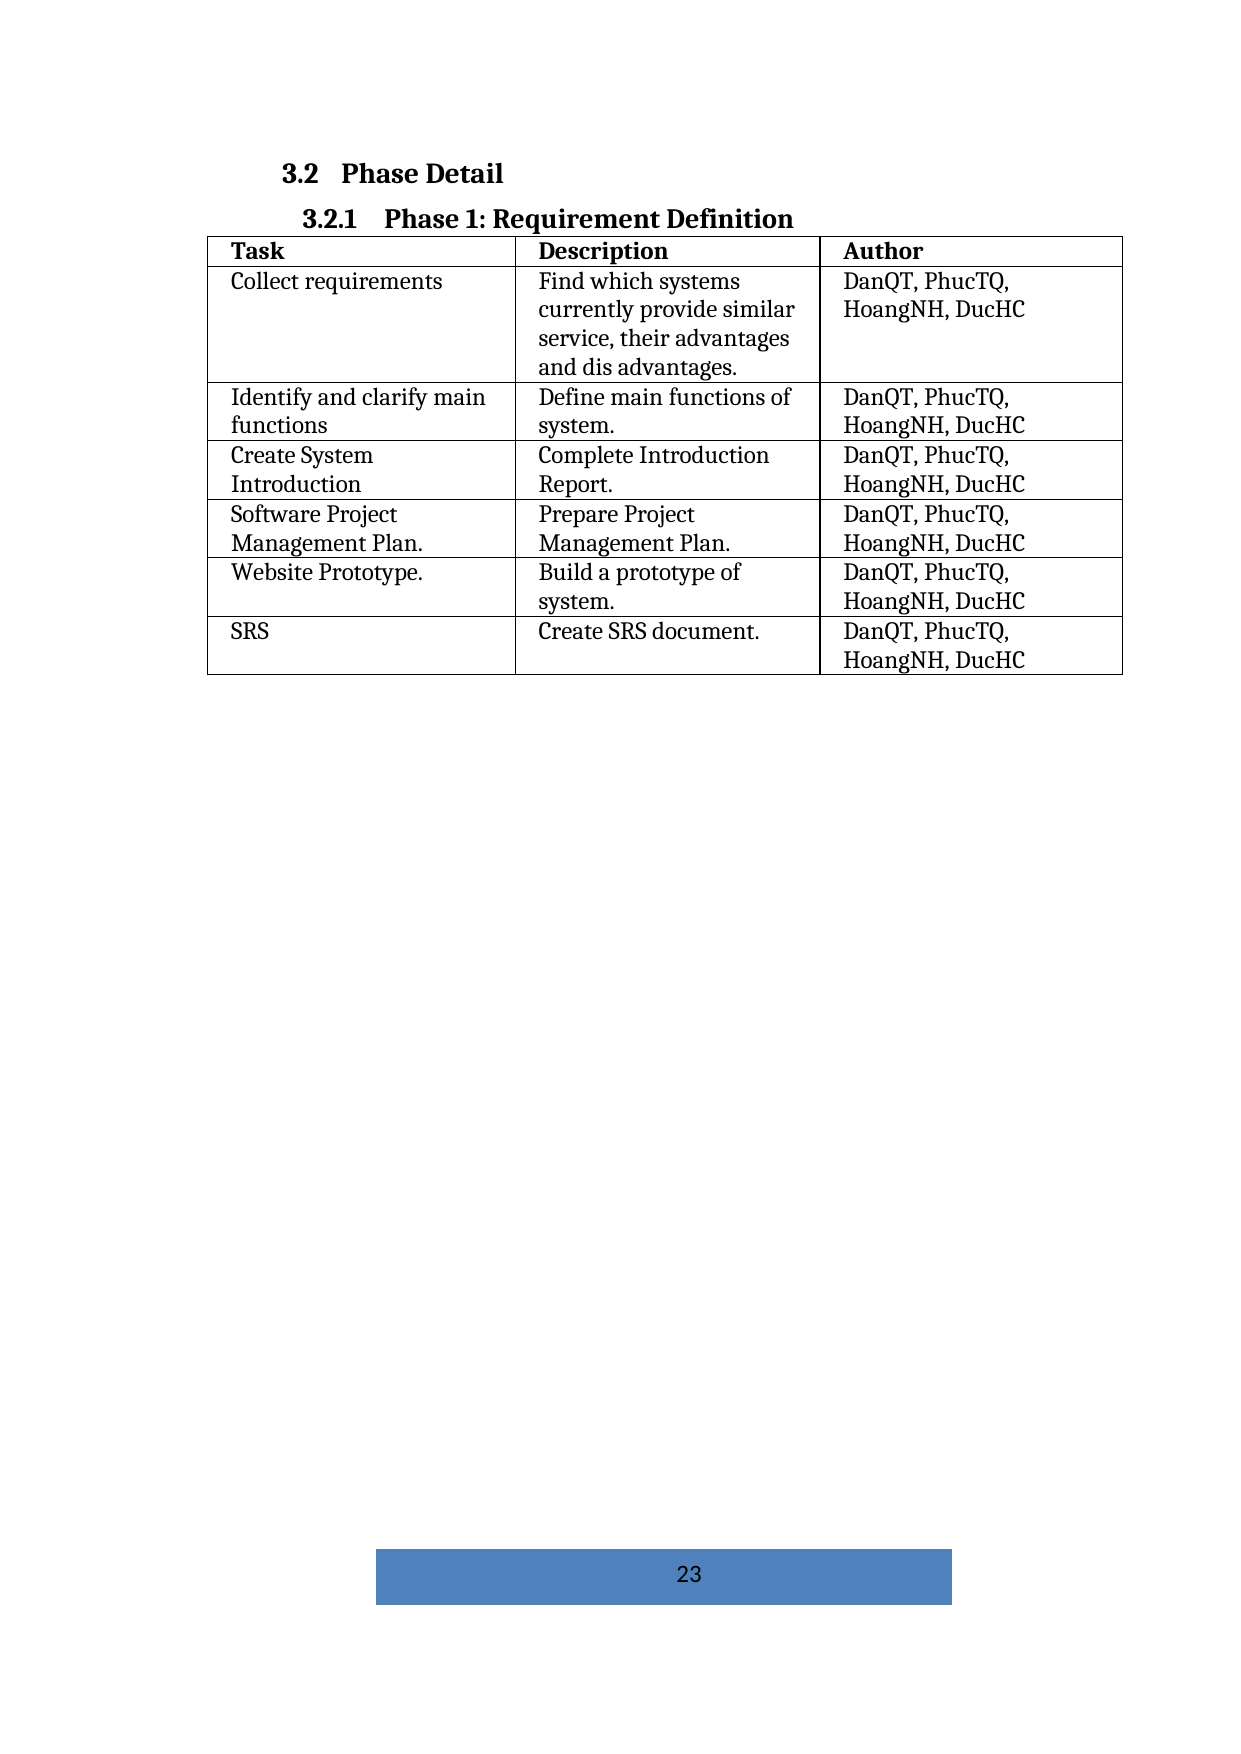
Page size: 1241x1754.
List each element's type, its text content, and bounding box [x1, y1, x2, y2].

table_cell Find which systems currently provide similar service, their advantages and dis advantages. [516, 267, 819, 382]
table_cell Collect requirements [208, 267, 515, 382]
table_cell Create System Introduction [208, 441, 515, 499]
table_cell DanQT, PhucTQ, HoangNH, DucHC [821, 558, 1122, 616]
table_cell DanQT, PhucTQ, HoangNH, DucHC [821, 500, 1122, 557]
table_header Task [208, 237, 515, 266]
table_header Author [821, 237, 1122, 266]
table_cell Create SRS document. [516, 617, 819, 674]
table_cell DanQT, PhucTQ, HoangNH, DucHC [821, 383, 1122, 440]
table_cell Define main functions of system. [516, 383, 819, 440]
table_cell Software Project Management Plan. [208, 500, 515, 557]
subtitle Phase 1: Requirement Definition [303, 203, 1122, 236]
table_cell SRS [208, 617, 515, 674]
table_header Description [516, 237, 819, 266]
table_cell Complete Introduction Report. [516, 441, 819, 499]
table_cell DanQT, PhucTQ, HoangNH, DucHC [821, 617, 1122, 674]
table_cell Prepare Project Management Plan. [516, 500, 819, 557]
table_cell Identify and clarify main functions [208, 383, 515, 440]
table_cell DanQT, PhucTQ, HoangNH, DucHC [821, 267, 1122, 382]
subtitle Phase Detail [282, 157, 1122, 191]
table_cell Website Prototype. [208, 558, 515, 616]
table_cell DanQT, PhucTQ, HoangNH, DucHC [821, 441, 1122, 499]
table_cell Build a prototype of system. [516, 558, 819, 616]
